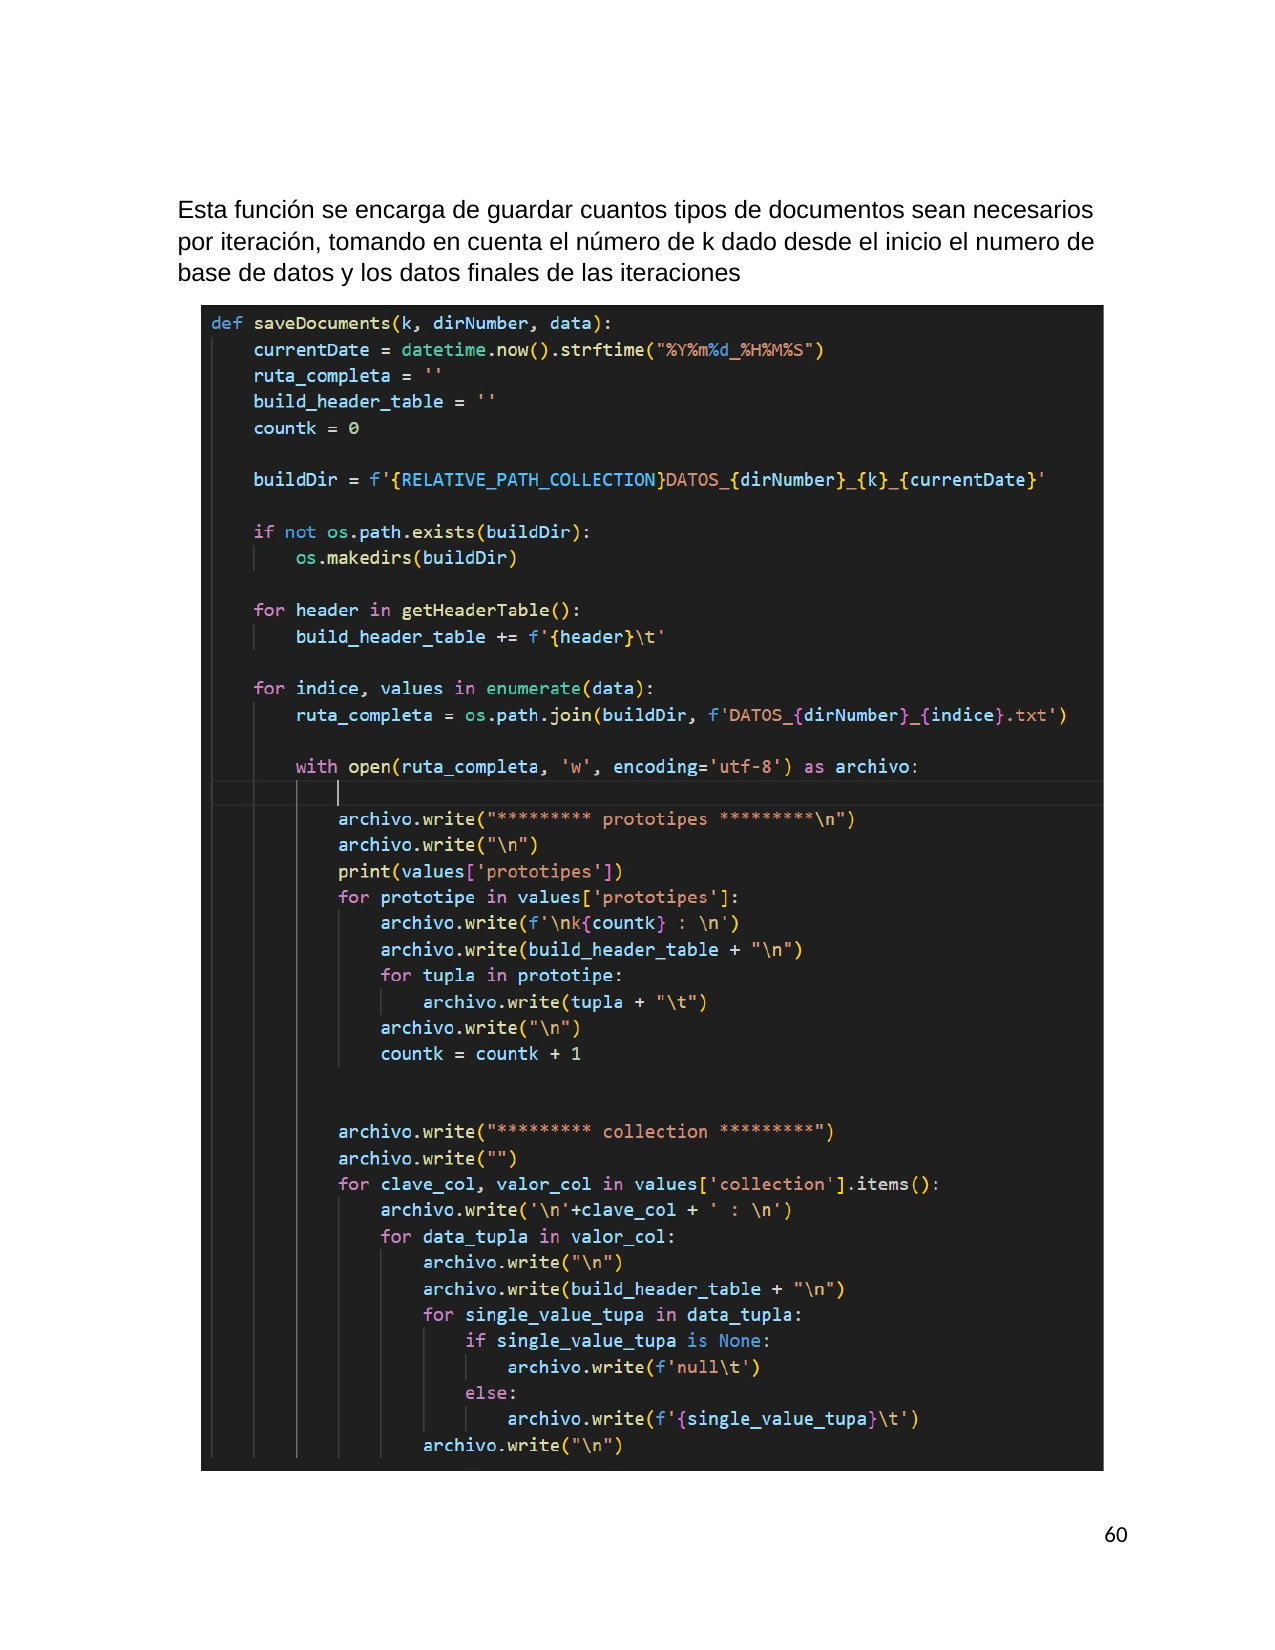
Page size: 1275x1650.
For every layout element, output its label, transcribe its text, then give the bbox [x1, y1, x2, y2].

text Esta función se encarga de guardar cuantos tipos de documentos sean necesarios por iteración, tomando en cuenta el número de k dado desde el inicio el numero de base de datos y los datos finales de las iteraciones [177, 195, 1127, 286]
picture [201, 305, 1104, 1471]
